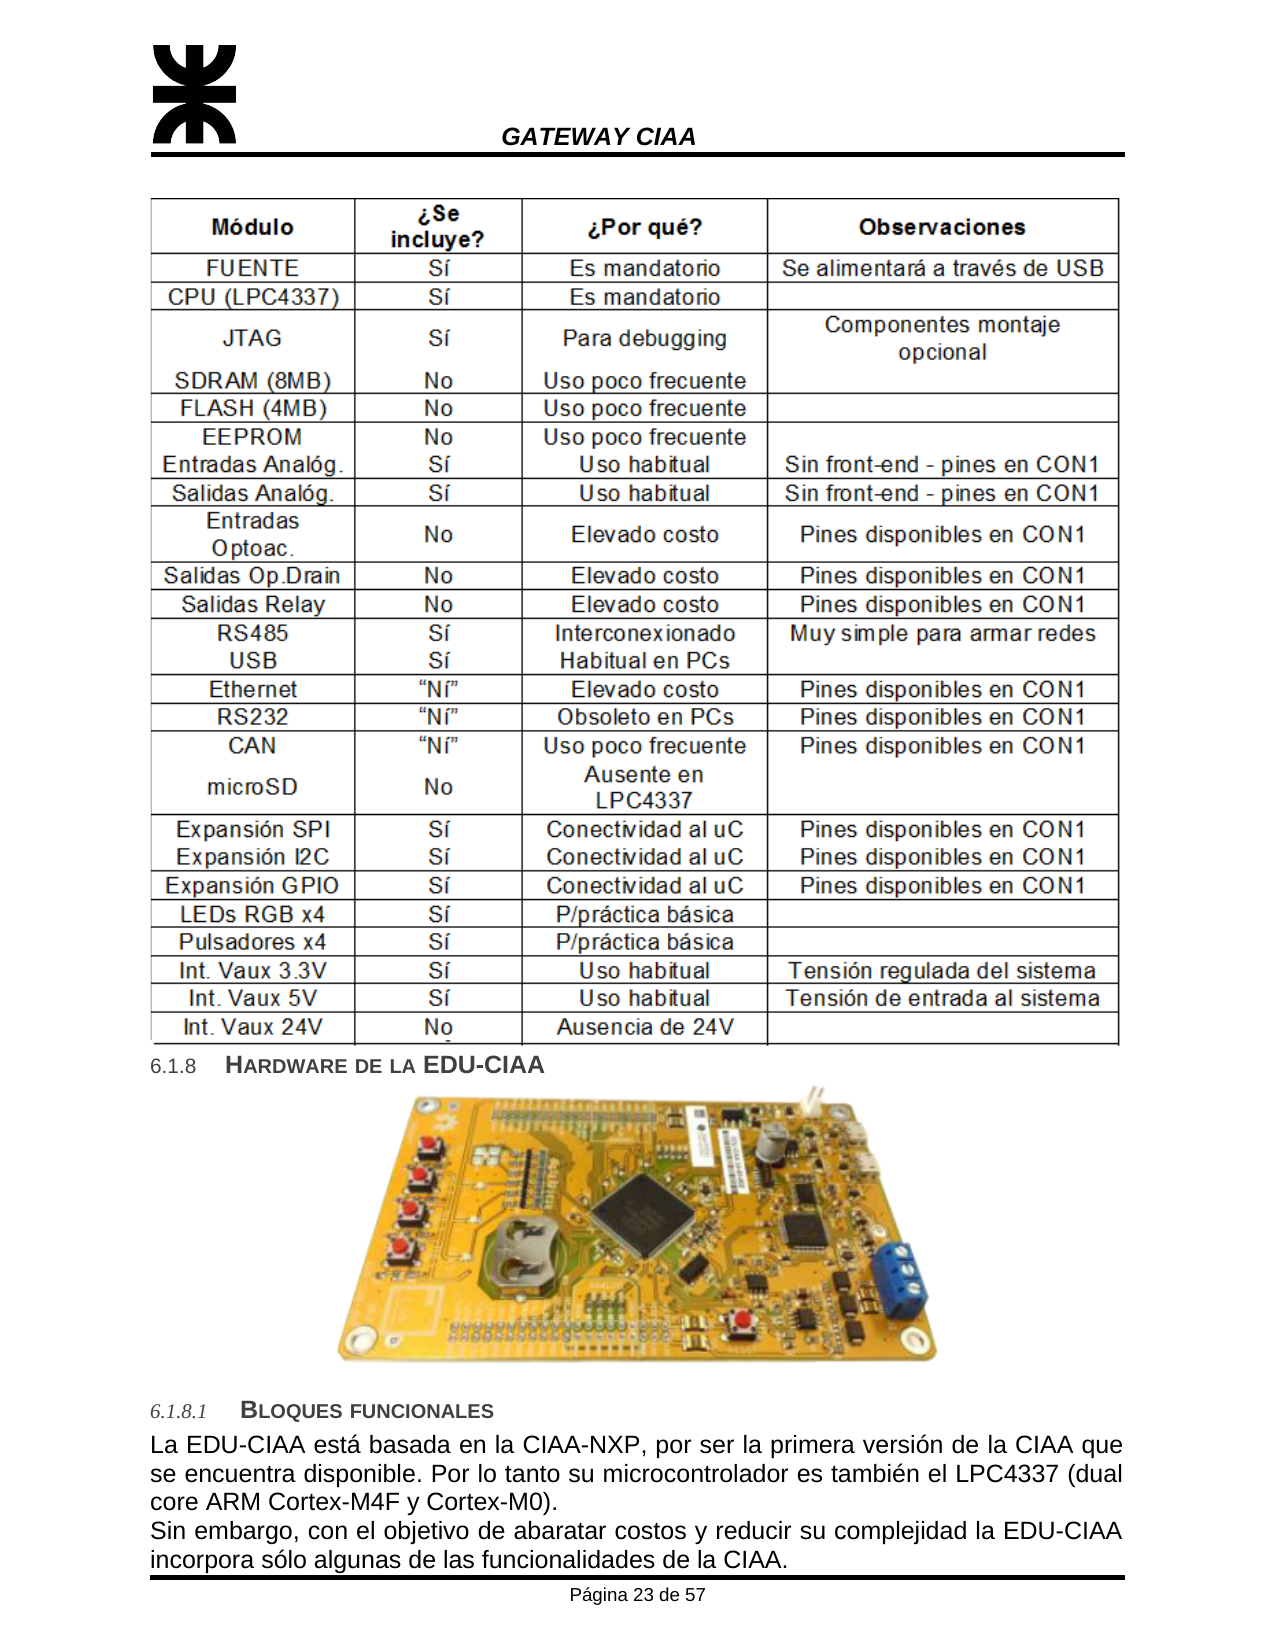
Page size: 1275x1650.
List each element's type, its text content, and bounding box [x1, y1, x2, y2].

subtitle Bloques funcionales [150, 1395, 1125, 1423]
picture [151, 45, 238, 145]
text Sin embargo, con el objetivo de abaratar costos y reducir su complejidad la EDU-CIAA incorpora sólo algunas de las funcionalidades de la CIAA. [150, 1516, 1125, 1573]
text La EDU-CIAA está basada en la CIAA-NXP, por ser la primera versión de la CIAA que se encuentra disponible. Por lo tanto su microcontrolador es también el LPC4337 (dual core ARM Cortex-M4F y Cortex-M0). [150, 1430, 1125, 1516]
picture [150, 198, 1125, 1050]
picture [330, 1084, 945, 1366]
subtitle Hardware de la EDU-CIAA [150, 1050, 1125, 1078]
